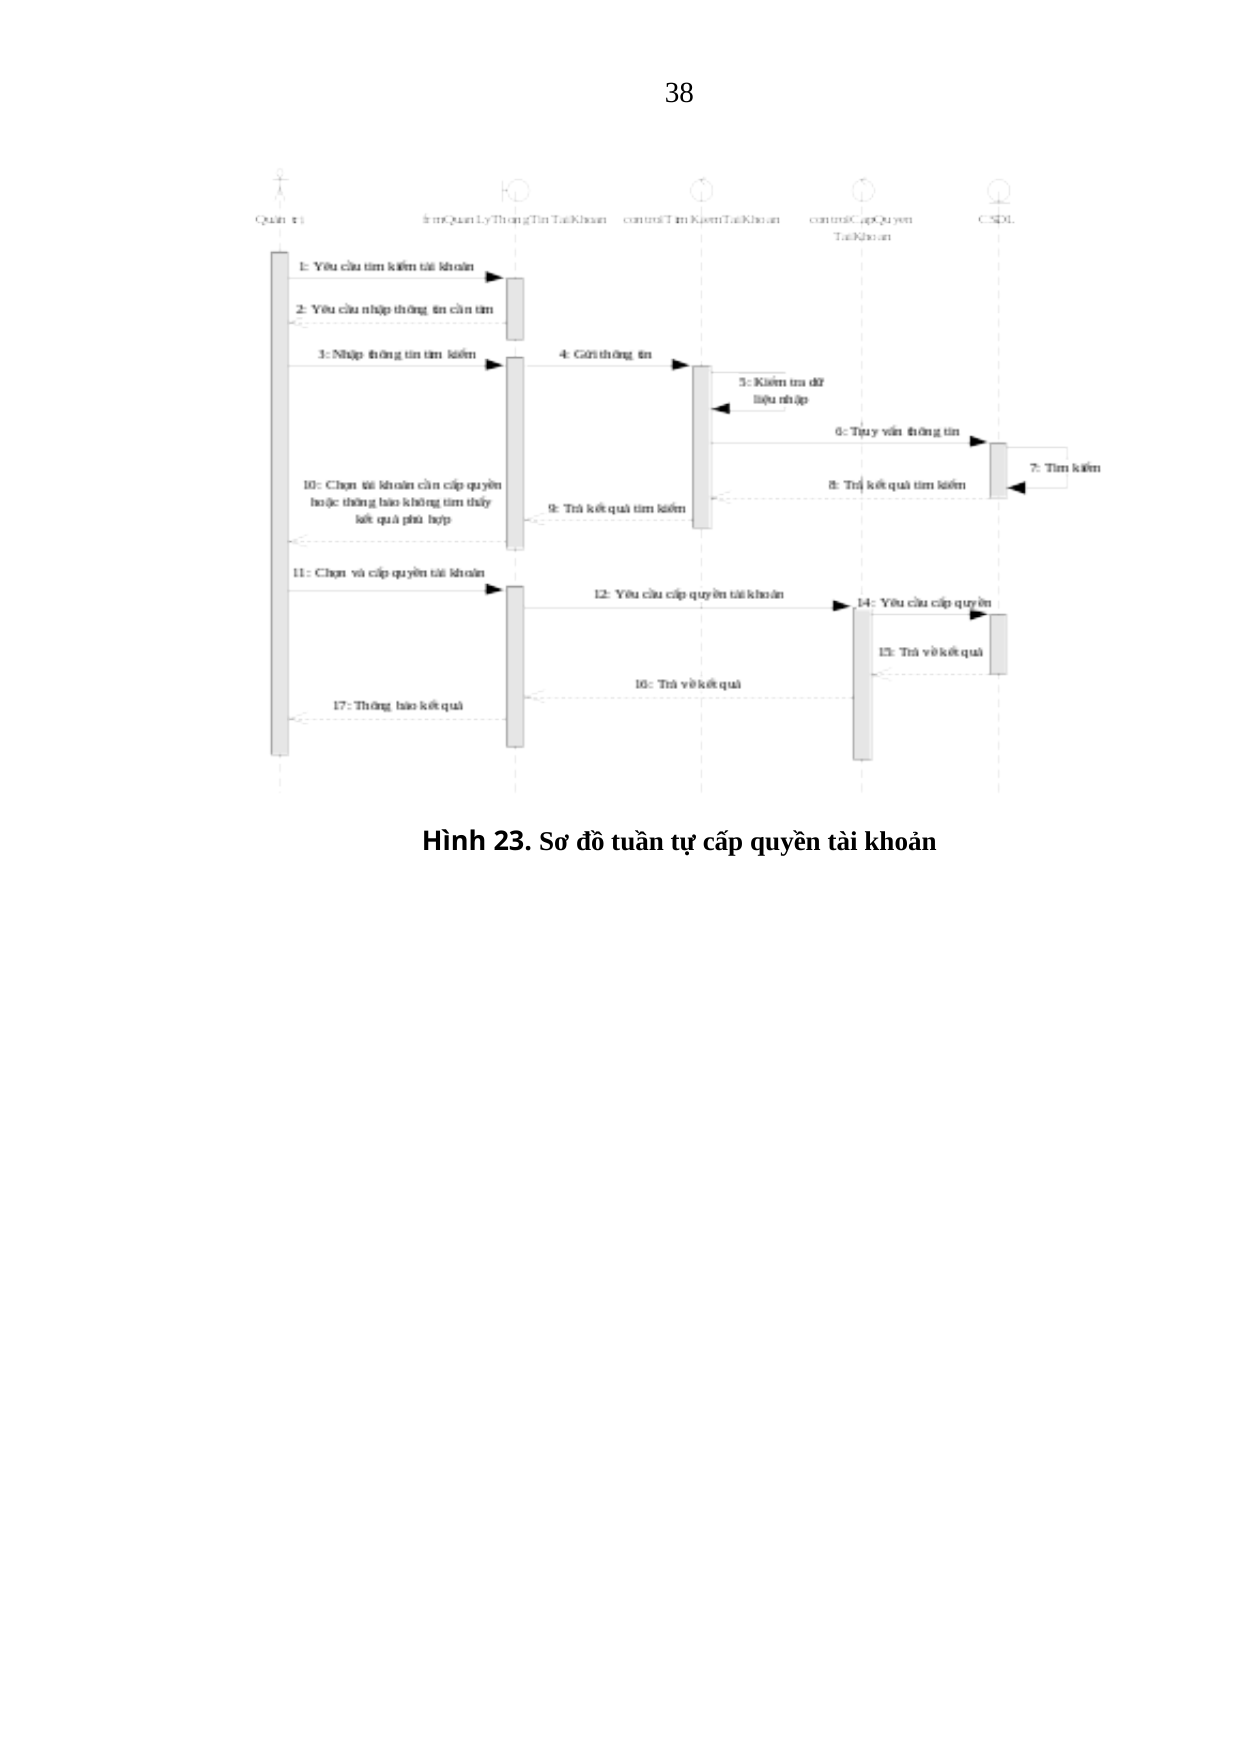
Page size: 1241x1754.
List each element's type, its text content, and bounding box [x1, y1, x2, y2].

list Sơ đồ tuần tự cấp quyền tài khoản [207, 821, 1152, 858]
